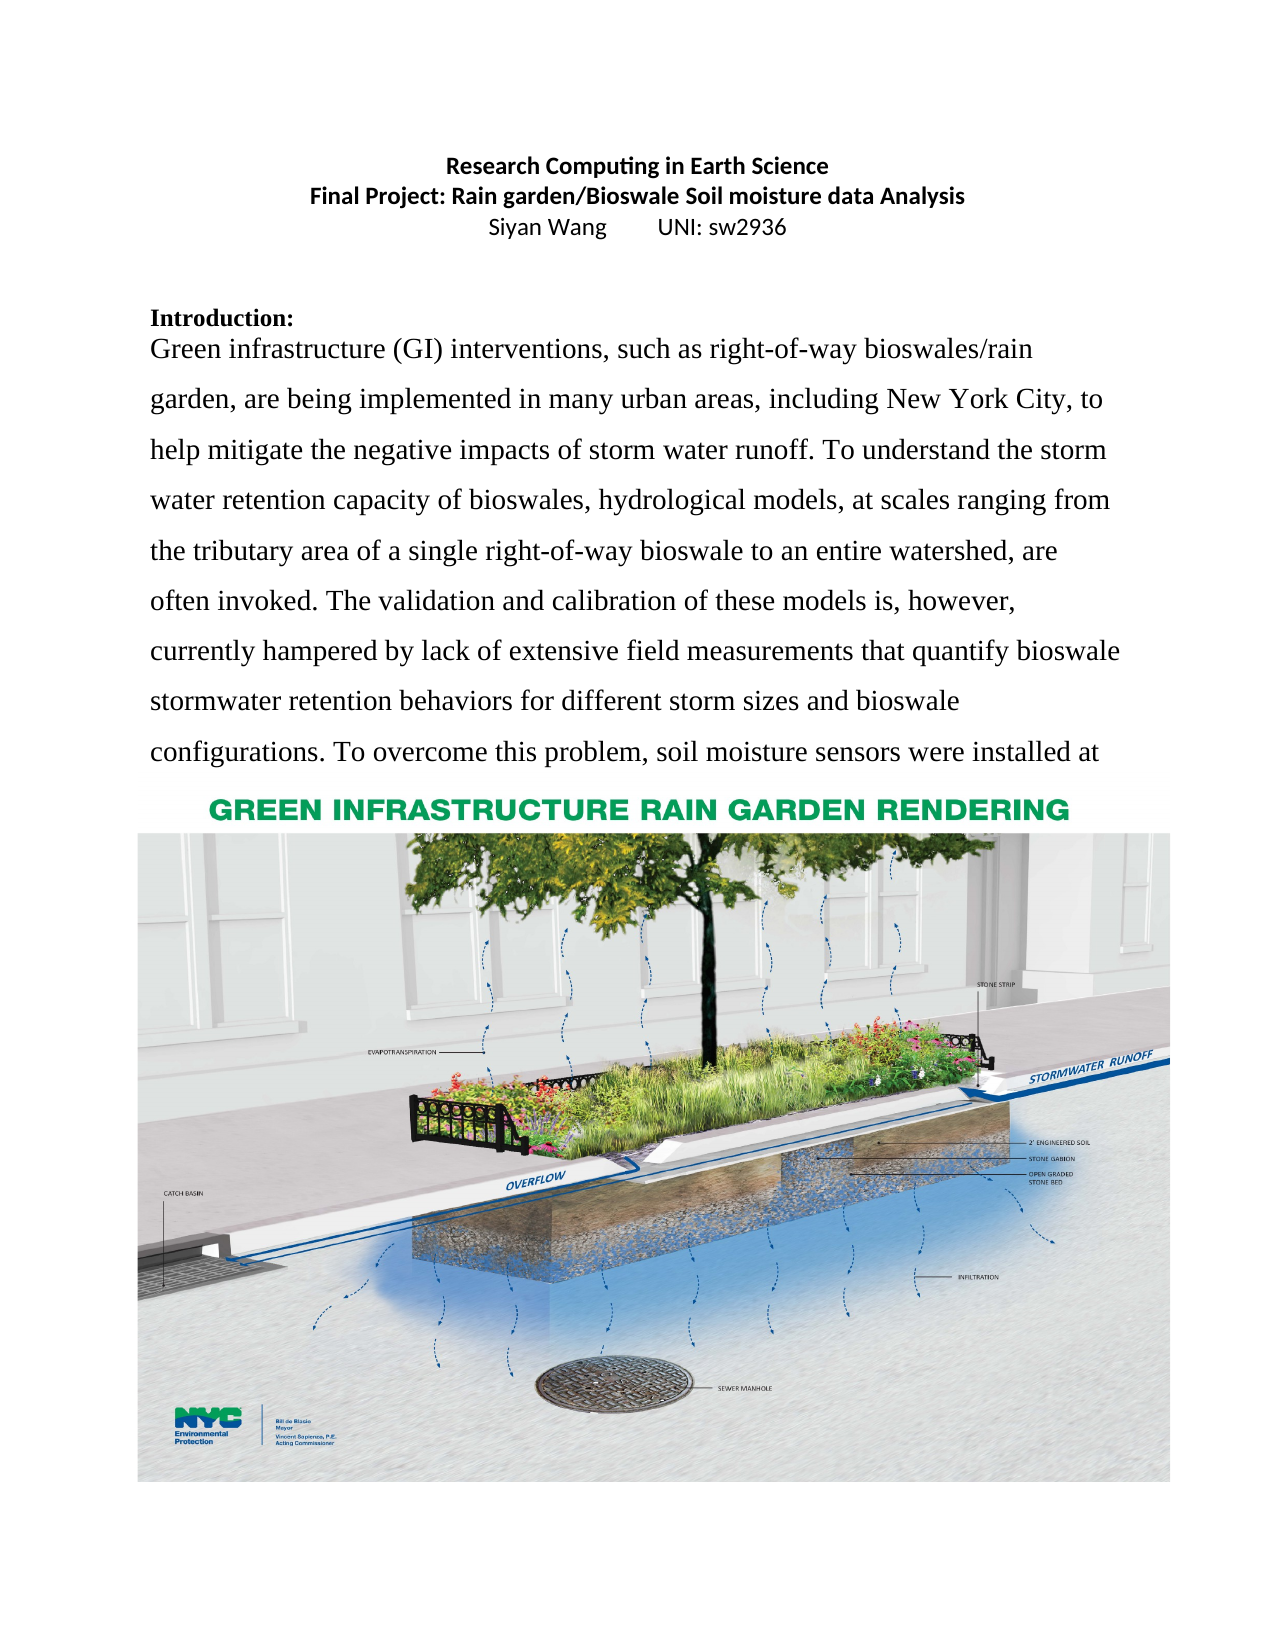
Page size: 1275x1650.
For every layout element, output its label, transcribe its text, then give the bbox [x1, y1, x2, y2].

text Green infrastructure (GI) interventions, such as right-of-way bioswales/rain garden, are being implemented in many urban areas, including New York City, to help mitigate the negative impacts of storm water runoff. To understand the storm water retention capacity of bioswales, hydrological models, at scales ranging from the tributary area of a single right-of-way bioswale to an entire watershed, are often invoked. The validation and calibration of these models is, however, currently hampered by lack of extensive field measurements that quantify bioswale stormwater retention behaviors for different storm sizes and bioswale configurations. To overcome this problem, soil moisture sensors were installed at three different depths in several bioswales in Bronx to provide information of infiltration quantity. In this project, soil moisture data from one of the bioswale is analyzed aligned with the local precipitation data. [150, 331, 1125, 767]
text Research Computing in Earth Science [150, 150, 1125, 181]
text Introduction: [150, 303, 1125, 331]
picture [137, 768, 1171, 1482]
text Final Project: Rain garden/Bioswale Soil moisture data Analysis [150, 181, 1125, 211]
text Siyan Wang UNI: sw2936 [150, 211, 1125, 242]
